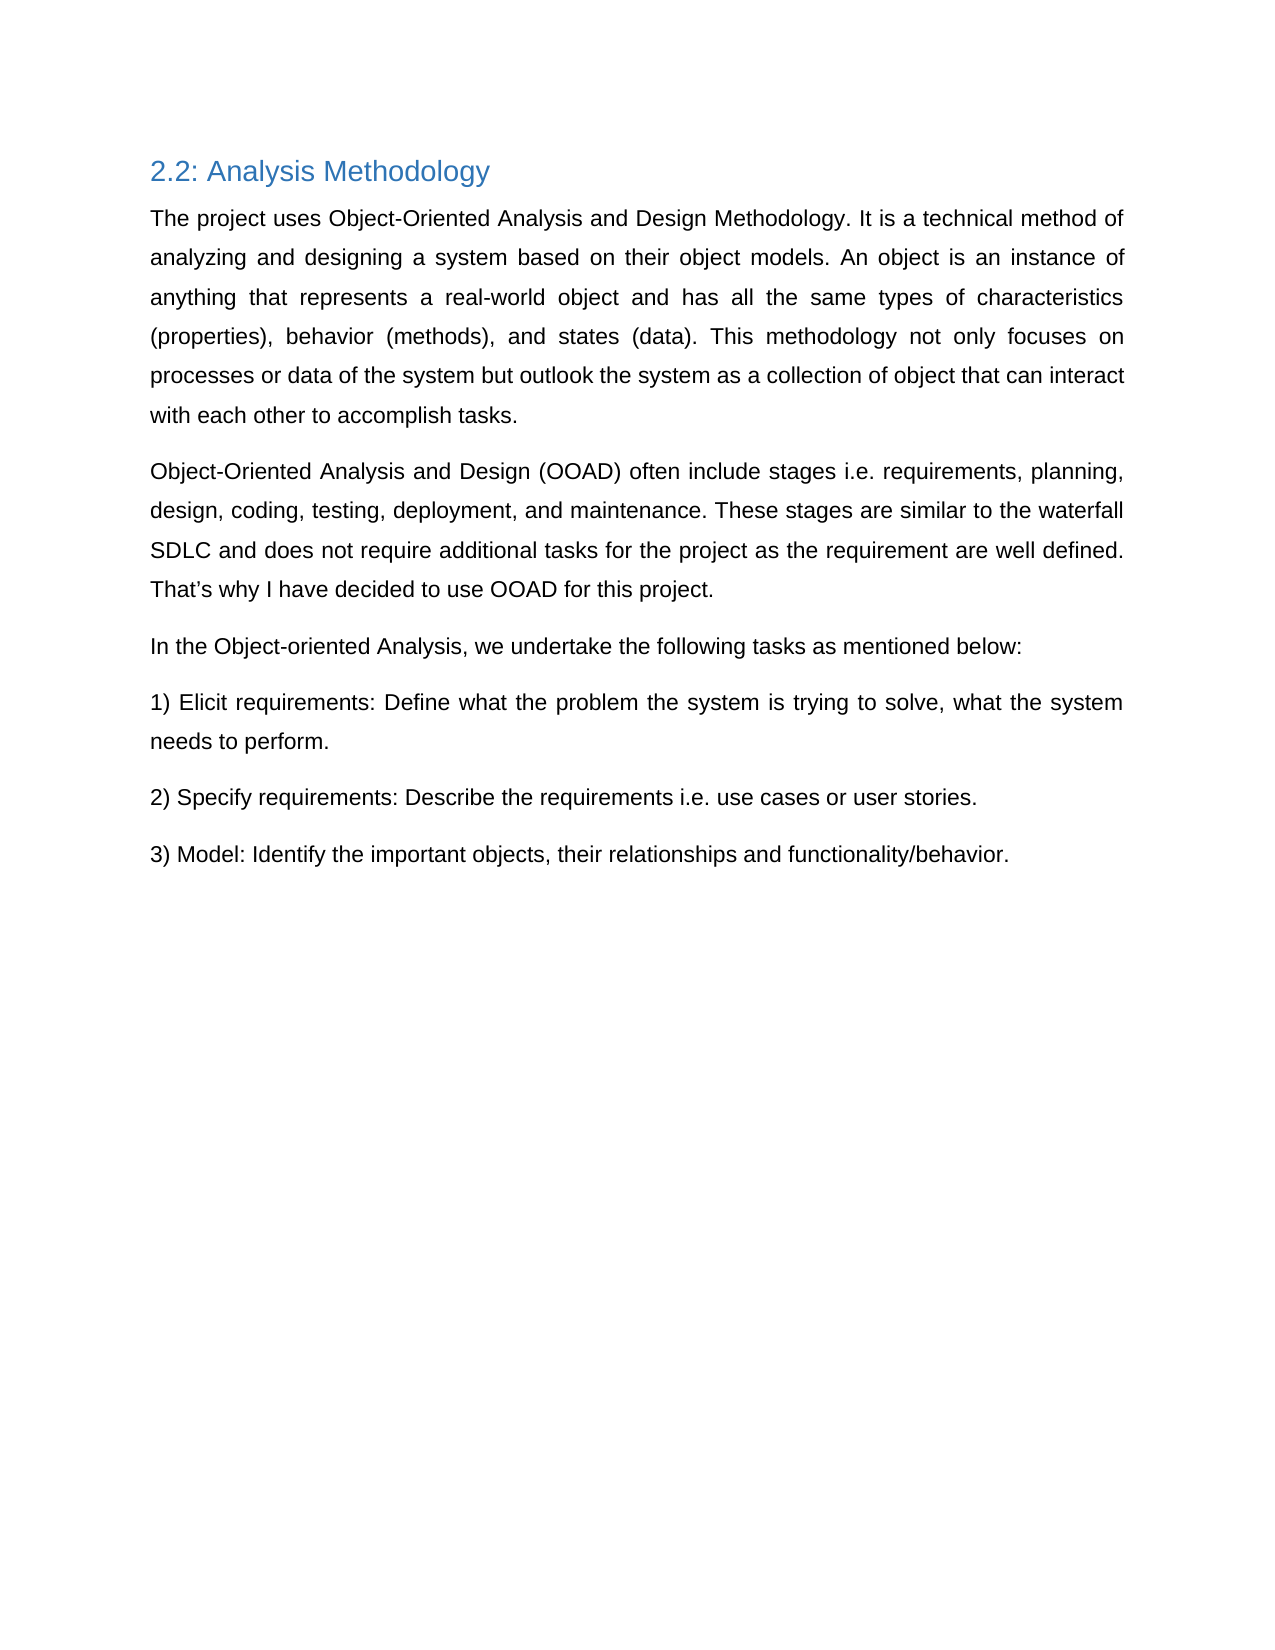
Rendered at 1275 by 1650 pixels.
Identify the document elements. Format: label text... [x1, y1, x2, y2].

text In the Object-oriented Analysis, we undertake the following tasks as mentioned below: [150, 633, 1125, 659]
text 2) Specify requirements: Describe the requirements i.e. use cases or user stories. [150, 784, 1125, 811]
text 3) Model: Identify the important objects, their relationships and functionality/behavior. [150, 841, 1125, 867]
text Object-Oriented Analysis and Design (OOAD) often include stages i.e. requirements, planning, design, coding, testing, deployment, and maintenance. These stages are similar to the waterfall SDLC and does not require additional tasks for the project as the requirement are well defined. That’s why I have decided to use OOAD for this project. [150, 458, 1125, 603]
text The project uses Object-Oriented Analysis and Design Methodology. It is a technical method of analyzing and designing a system based on their object models. An object is an instance of anything that represents a real-world object and has all the same types of characteristics (properties), behavior (methods), and states (data). This methodology not only focuses on processes or data of the system but outlook the system as a collection of object that can interact with each other to accomplish tasks. [150, 204, 1125, 428]
subtitle 2.2: Analysis Methodology [150, 154, 1125, 188]
text 1) Elicit requirements: Define what the problem the system is trying to solve, what the system needs to perform. [150, 689, 1125, 754]
